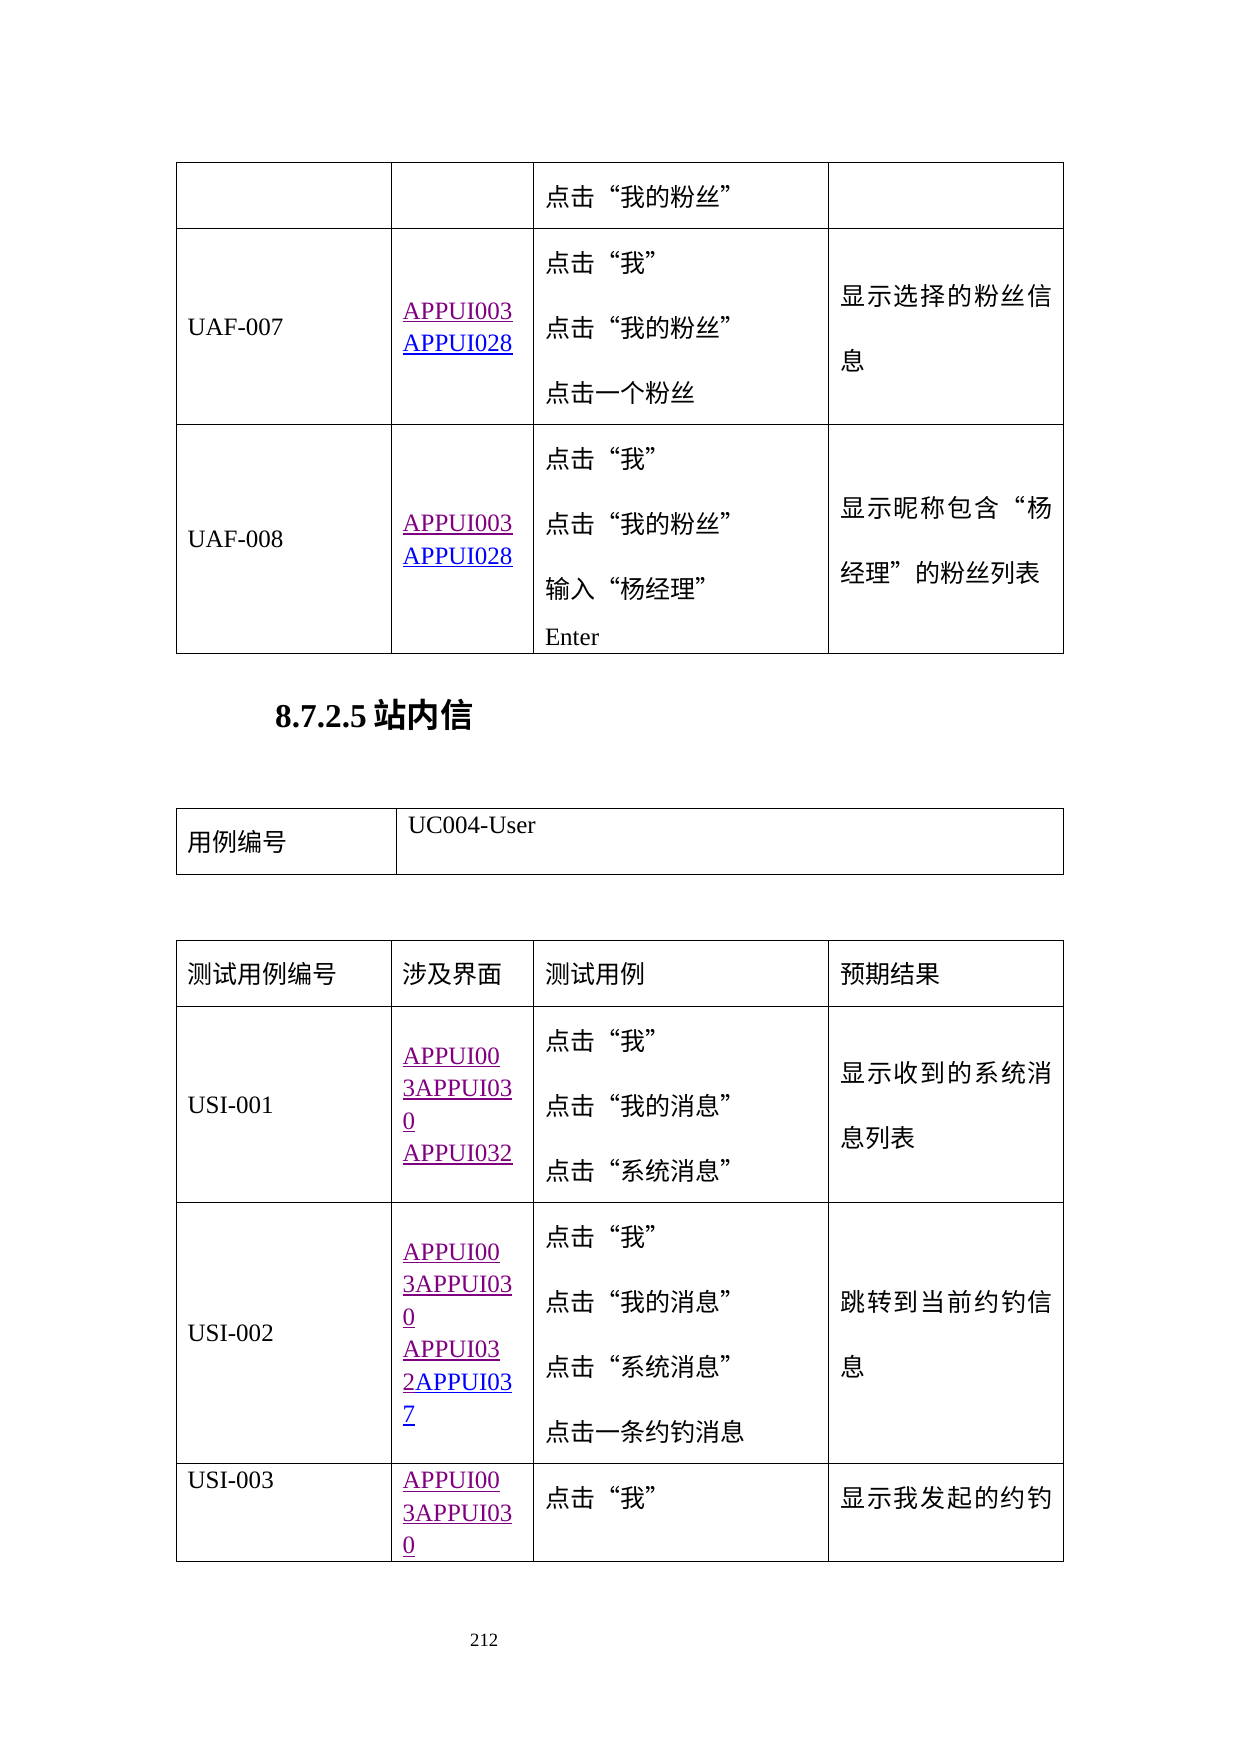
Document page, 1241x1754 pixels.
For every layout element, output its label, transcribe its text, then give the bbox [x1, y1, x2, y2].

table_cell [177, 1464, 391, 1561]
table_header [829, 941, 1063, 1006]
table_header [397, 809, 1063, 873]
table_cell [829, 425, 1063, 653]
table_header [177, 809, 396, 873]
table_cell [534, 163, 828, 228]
subtitle 8.7.2.5站内信 [231, 681, 1053, 746]
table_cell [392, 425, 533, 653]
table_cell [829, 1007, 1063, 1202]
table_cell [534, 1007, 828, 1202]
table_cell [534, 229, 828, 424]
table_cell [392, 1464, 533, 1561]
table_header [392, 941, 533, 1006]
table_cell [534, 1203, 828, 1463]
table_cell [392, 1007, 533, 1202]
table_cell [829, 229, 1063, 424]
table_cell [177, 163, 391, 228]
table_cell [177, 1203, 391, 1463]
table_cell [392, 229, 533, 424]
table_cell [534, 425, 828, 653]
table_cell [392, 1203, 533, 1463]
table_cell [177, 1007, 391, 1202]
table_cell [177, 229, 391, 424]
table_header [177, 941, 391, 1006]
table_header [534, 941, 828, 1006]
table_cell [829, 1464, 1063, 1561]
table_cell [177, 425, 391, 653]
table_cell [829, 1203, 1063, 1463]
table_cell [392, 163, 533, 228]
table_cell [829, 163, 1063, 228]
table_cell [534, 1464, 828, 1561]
